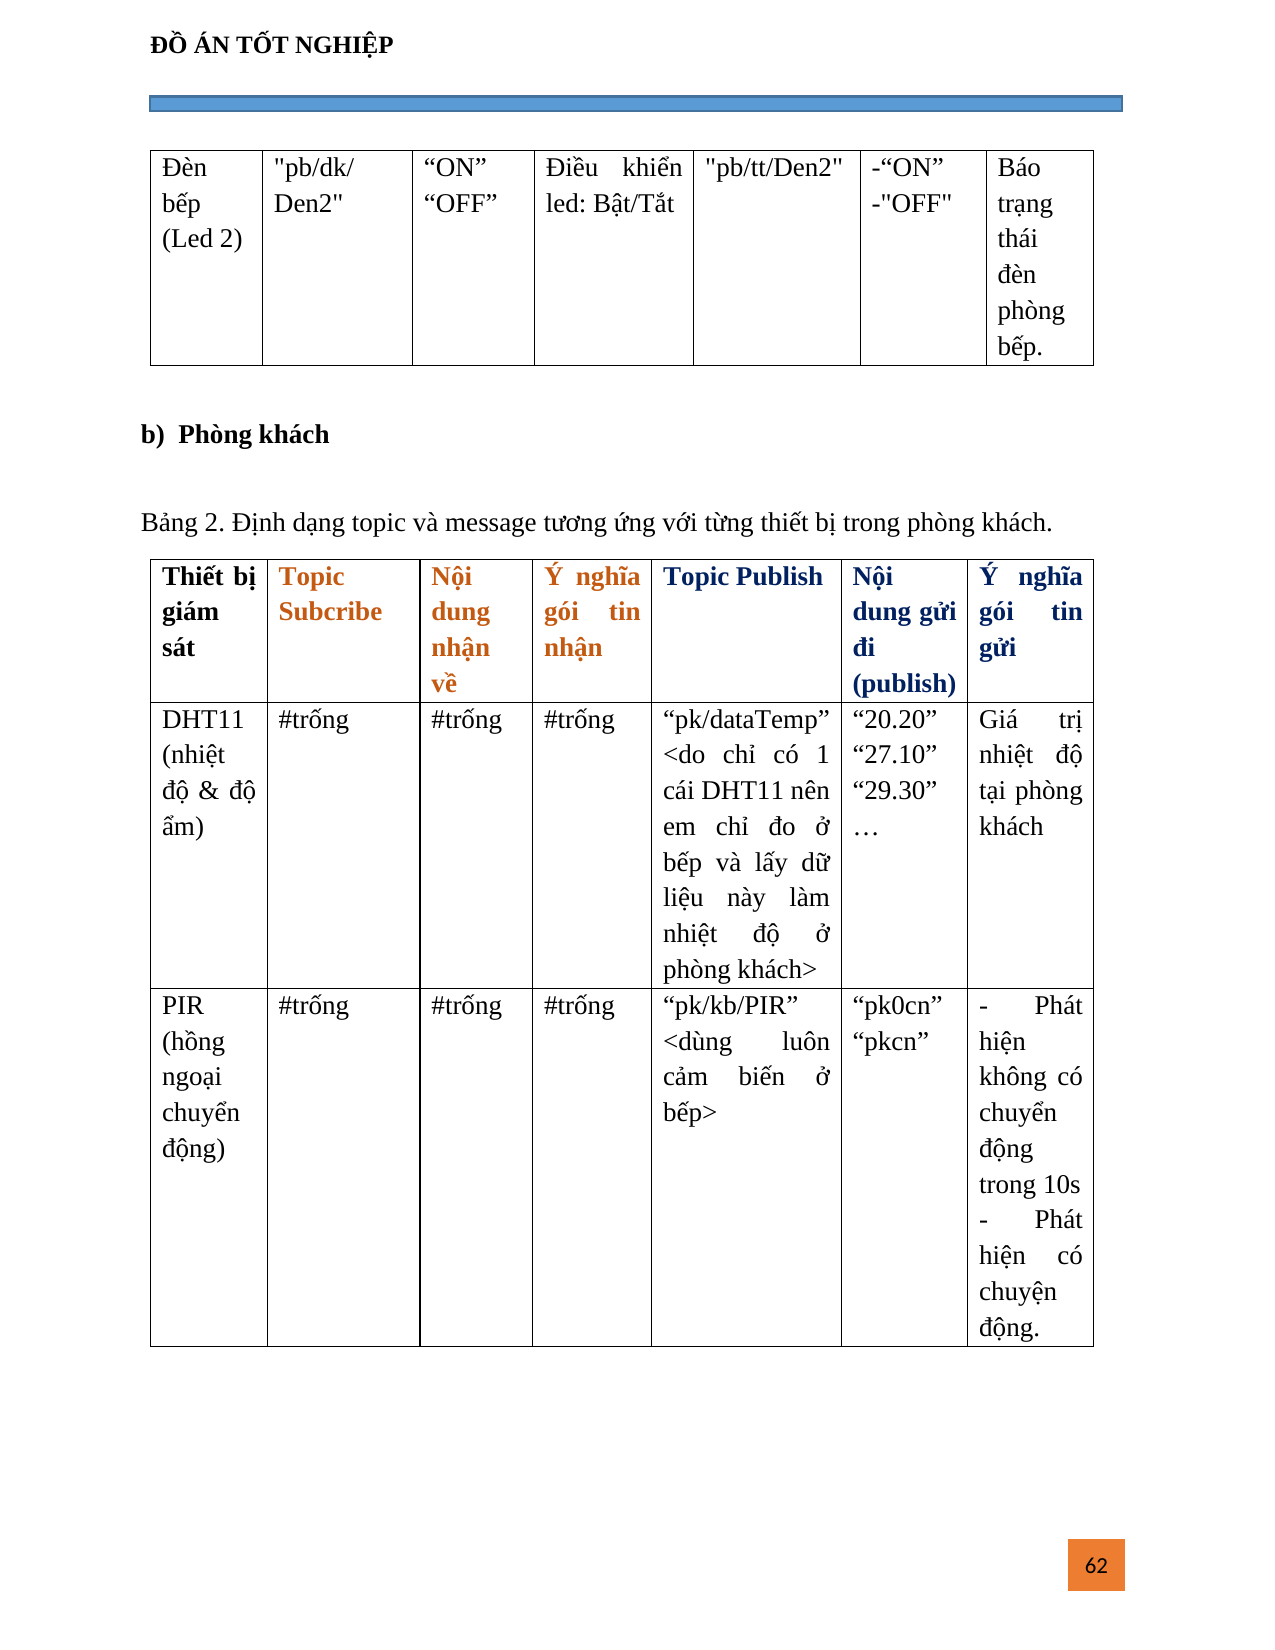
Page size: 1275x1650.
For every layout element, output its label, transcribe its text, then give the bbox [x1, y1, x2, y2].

table_cell Báo trạng thái đèn phòng bếp. [987, 151, 1093, 365]
table_cell #trống [268, 989, 419, 1346]
table_cell "pb/dk/Den2" [263, 151, 412, 365]
table_cell #trống [268, 703, 419, 988]
table_cell #trống [421, 703, 532, 988]
table_cell “pk0cn” “pkcn” [842, 989, 967, 1346]
table_cell "pb/tt/Den2" [694, 151, 860, 365]
table_header Topic Publish [652, 560, 841, 702]
text Bảng 2. Định dạng topic và message tương ứng với từng thiết bị trong phòng khách. [141, 506, 1125, 537]
table_header Nội dung gửi đi (publish) [842, 560, 967, 702]
table_cell DHT11 (nhiệt độ & độ ẩm) [151, 703, 267, 988]
table_cell - Phát hiện không có chuyển động trong 10s - Phát hiện có chuyện động. [968, 989, 1093, 1346]
table_header Topic Subcribe [268, 560, 419, 702]
table_header Ý nghĩa gói tin nhận [533, 560, 651, 702]
table_cell “pk/kb/PIR” <dùng luôn cảm biến ở bếp> [652, 989, 841, 1346]
table_cell “pk/dataTemp” <do chỉ có 1 cái DHT11 nên em chỉ đo ở bếp và lấy dữ liệu này làm nhiệt độ ở phòng khách> [652, 703, 841, 988]
list Phòng khách [141, 418, 1125, 449]
table_header Thiết bị giám sát [151, 560, 267, 702]
table_cell Đèn bếp (Led 2) [151, 151, 262, 365]
table_cell “ON” “OFF” [413, 151, 534, 365]
table_header Ý nghĩa gói tin gửi [968, 560, 1093, 702]
table_header Nội dung nhận về [421, 560, 532, 702]
table_cell #trống [533, 703, 651, 988]
table_cell PIR (hồng ngoại chuyển động) [151, 989, 267, 1346]
table_cell “20.20” “27.10” “29.30” … [842, 703, 967, 988]
table_cell Giá trị nhiệt độ tại phòng khách [968, 703, 1093, 988]
table_cell #trống [533, 989, 651, 1346]
table_cell #trống [421, 989, 532, 1346]
table_cell -“ON” -"OFF" [861, 151, 986, 365]
table_cell Điều khiển led: Bật/Tắt [535, 151, 693, 365]
